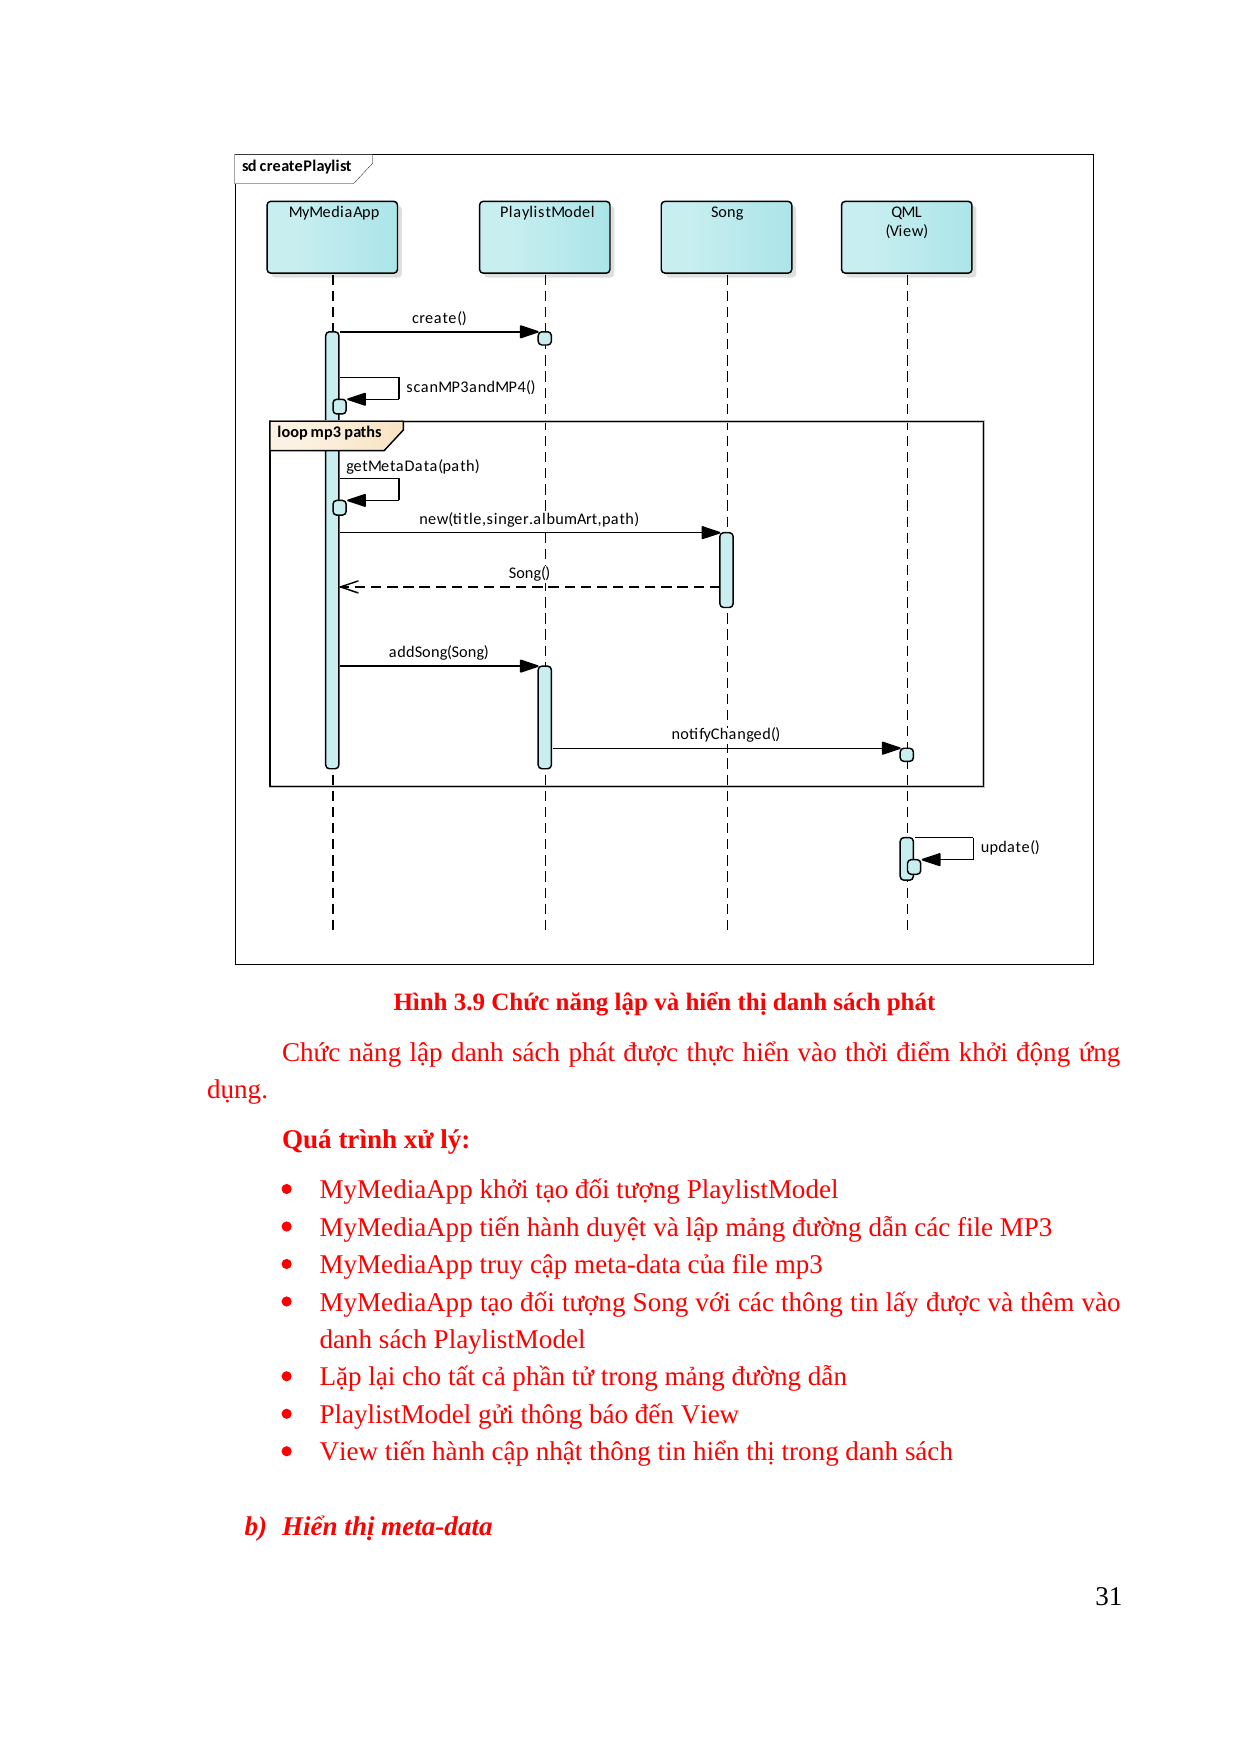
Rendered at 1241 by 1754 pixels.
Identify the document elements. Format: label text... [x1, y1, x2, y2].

list MyMediaApp tạo đối tượng Song với các thông tin lấy được và thêm vào danh sách PlaylistModel [282, 1286, 1122, 1354]
list View tiến hành cập nhật thông tin hiển thị trong danh sách [282, 1435, 1122, 1467]
list PlaylistModel gửi thông báo đến View [282, 1398, 1122, 1429]
list Hiển thị meta-data [244, 1510, 1122, 1541]
list MyMediaApp truy cập meta-data của file mp3 [282, 1248, 1122, 1279]
text Chức năng lập danh sách phát được thực hiển vào thời điểm khởi động ứng dụng. [207, 1036, 1122, 1105]
list MyMediaApp khởi tạo đối tượng PlaylistModel [282, 1173, 1122, 1204]
text Quá trình xử lý: [207, 1123, 1122, 1154]
list MyMediaApp tiến hành duyệt và lập mảng đường dẫn các file MP3 [282, 1211, 1122, 1242]
list Lặp lại cho tất cả phần tử trong mảng đường dẫn [282, 1360, 1122, 1392]
